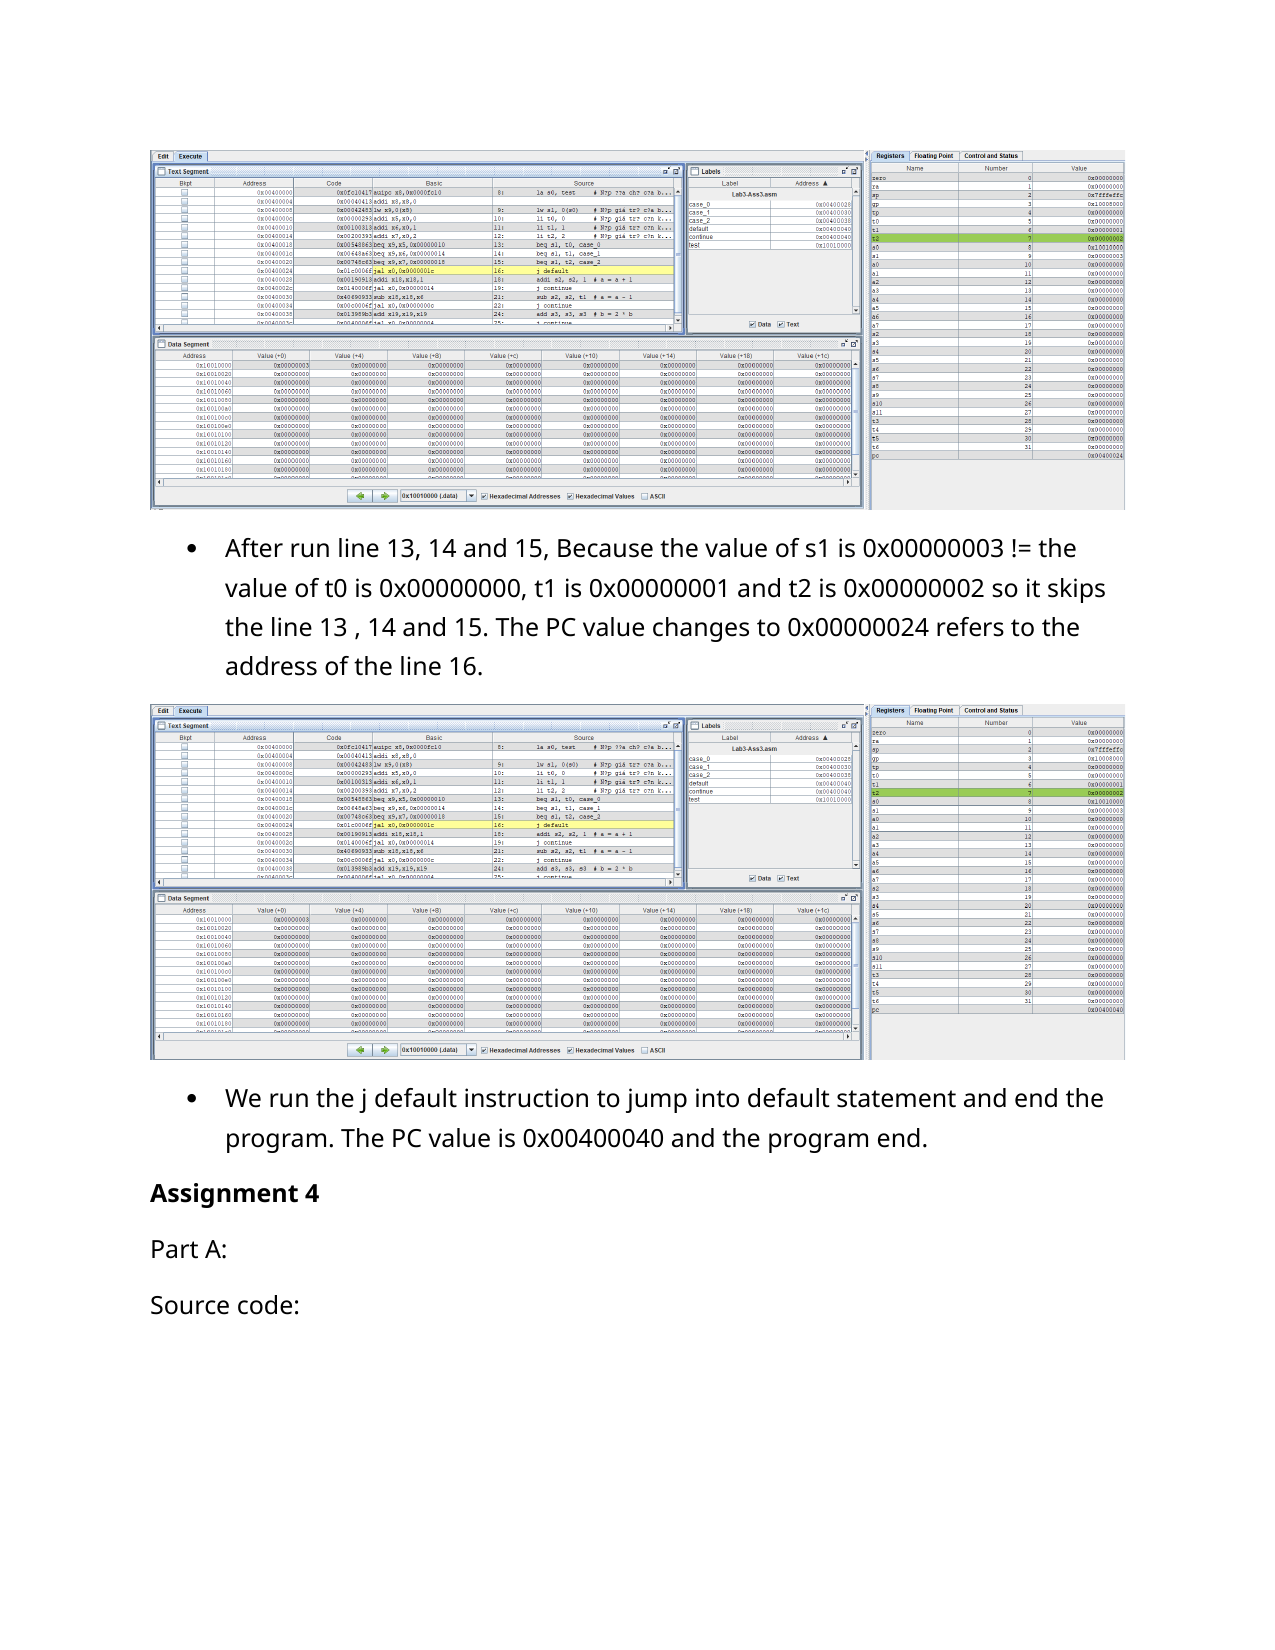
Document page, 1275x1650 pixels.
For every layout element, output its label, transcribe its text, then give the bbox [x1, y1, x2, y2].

picture [150, 150, 1125, 510]
text Assignment 4 [150, 1176, 1125, 1210]
list After run line 13, 14 and 15, Because the value of s1 is 0x00000003 != the value of t0 is 0x00000000, t1 is 0x00000001 and t2 is 0x00000002 so it skips the line 13 , 14 and 15. The PC value changes to 0x00000024 refers to the address of the line 16. [187, 531, 1125, 683]
picture [150, 704, 1125, 1060]
text Source code: [150, 1288, 1125, 1322]
text Part A: [150, 1232, 1125, 1266]
list We run the j default instruction to jump into default statement and end the program. The PC value is 0x00400040 and the program end. [187, 1081, 1125, 1154]
